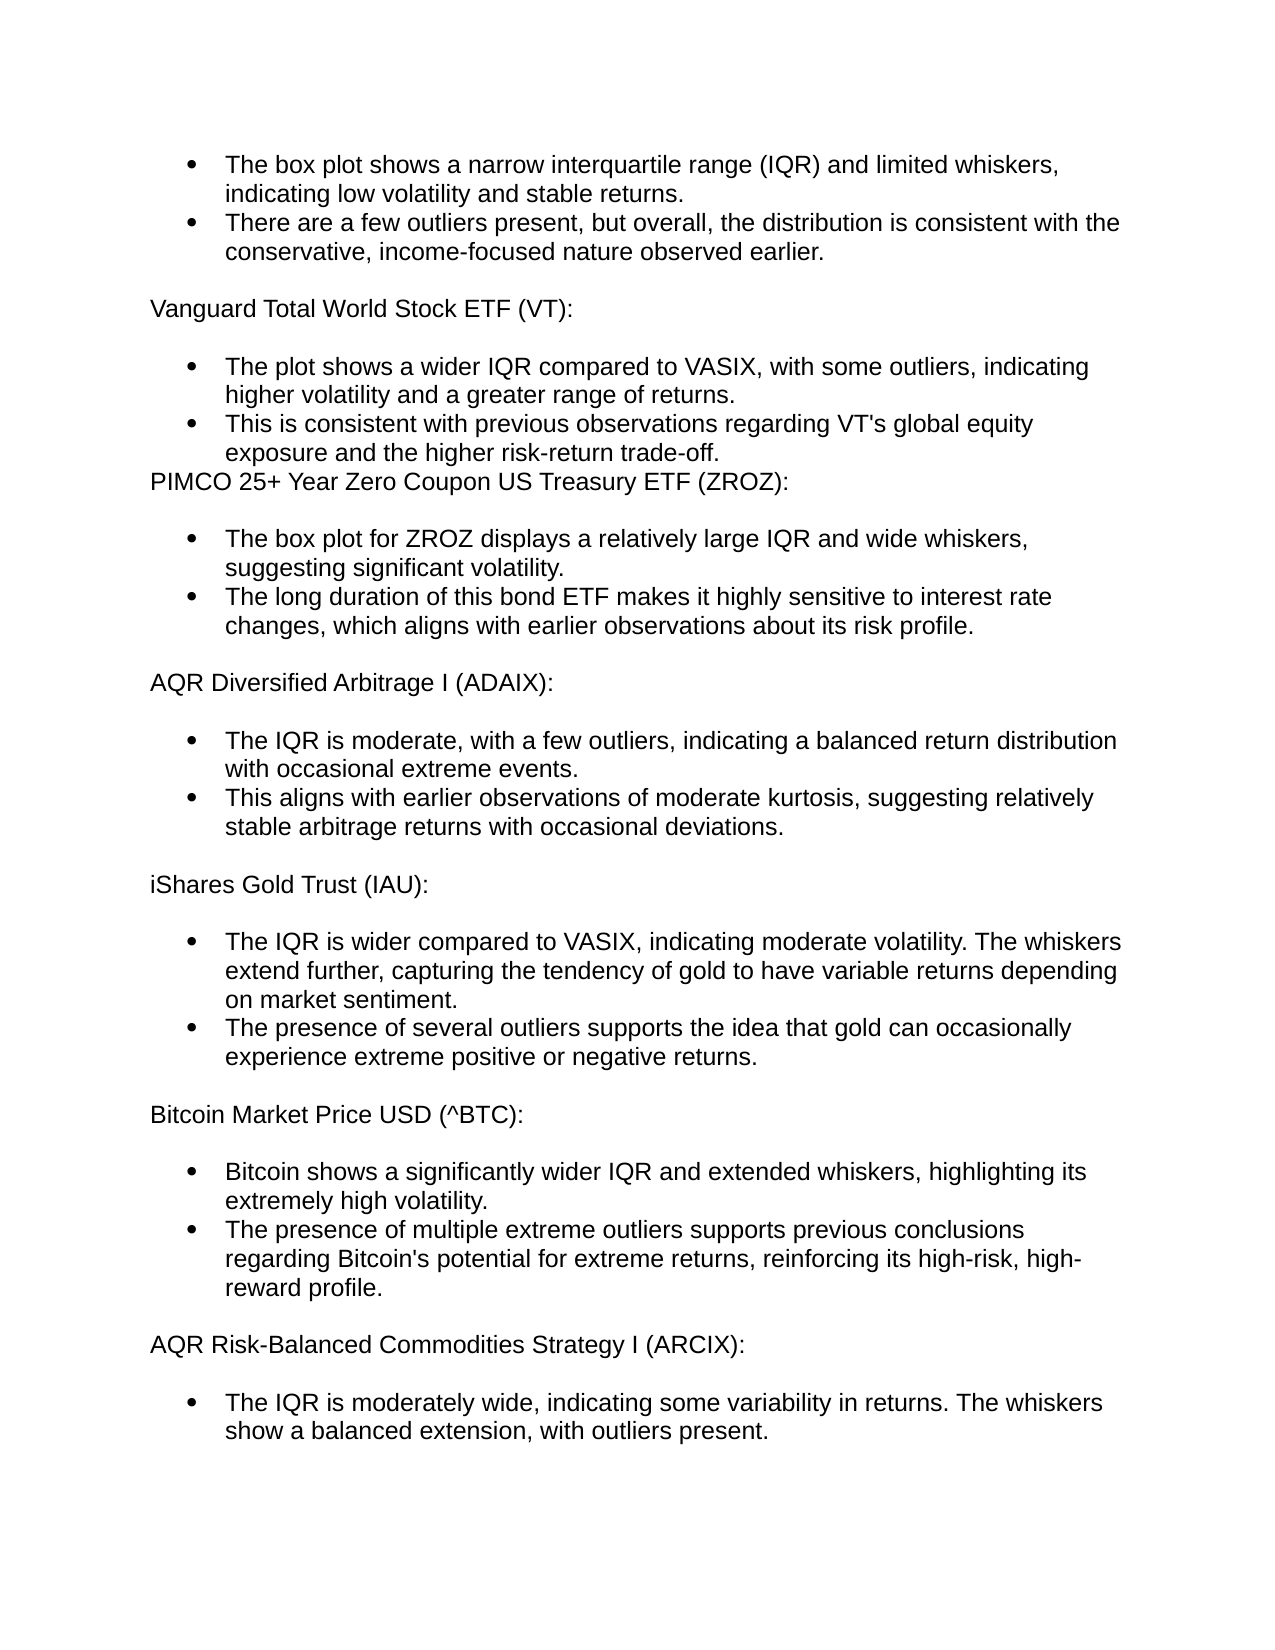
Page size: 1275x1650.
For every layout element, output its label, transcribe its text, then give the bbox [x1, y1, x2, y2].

list The IQR is moderate, with a few outliers, indicating a balanced return distribution with occasional extreme events. [187, 726, 1125, 783]
list The IQR is wider compared to VASIX, indicating moderate volatility. The whiskers extend further, capturing the tendency of gold to have variable returns depending on market sentiment. [187, 927, 1125, 1013]
list The plot shows a wider IQR compared to VASIX, with some outliers, indicating higher volatility and a greater range of returns. [187, 351, 1125, 409]
text iShares Gold Trust (IAU): [150, 869, 1125, 898]
list The box plot shows a narrow interquartile range (IQR) and limited whiskers, indicating low volatility and stable returns. [187, 150, 1125, 208]
text Bitcoin Market Price USD (^BTC): [150, 1100, 1125, 1128]
text PIMCO 25+ Year Zero Coupon US Treasury ETF (ZROZ): [150, 467, 1125, 495]
list The presence of several outliers supports the idea that gold can occasionally experience extreme positive or negative returns. [187, 1013, 1125, 1071]
list Bitcoin shows a significantly wider IQR and extended whiskers, highlighting its extremely high volatility. [187, 1157, 1125, 1215]
list This aligns with earlier observations of moderate kurtosis, suggesting relatively stable arbitrage returns with occasional deviations. [187, 783, 1125, 841]
text AQR Risk-Balanced Commodities Strategy I (ARCIX): [150, 1330, 1125, 1359]
list The IQR is moderately wide, indicating some variability in returns. The whiskers show a balanced extension, with outliers present. [187, 1387, 1125, 1445]
list The box plot for ZROZ displays a relatively large IQR and wide whiskers, suggesting significant volatility. [187, 524, 1125, 582]
list There are a few outliers present, but overall, the distribution is consistent with the conservative, income-focused nature observed earlier. [187, 208, 1125, 265]
list The presence of multiple extreme outliers supports previous conclusions regarding Bitcoin's potential for extreme returns, reinforcing its high-risk, high-reward profile. [187, 1215, 1125, 1301]
list The long duration of this bond ETF makes it highly sensitive to interest rate changes, which aligns with earlier observations about its risk profile. [187, 582, 1125, 639]
text AQR Diversified Arbitrage I (ADAIX): [150, 668, 1125, 697]
list This is consistent with previous observations regarding VT's global equity exposure and the higher risk-return trade-off. [187, 409, 1125, 467]
text Vanguard Total World Stock ETF (VT): [150, 294, 1125, 323]
